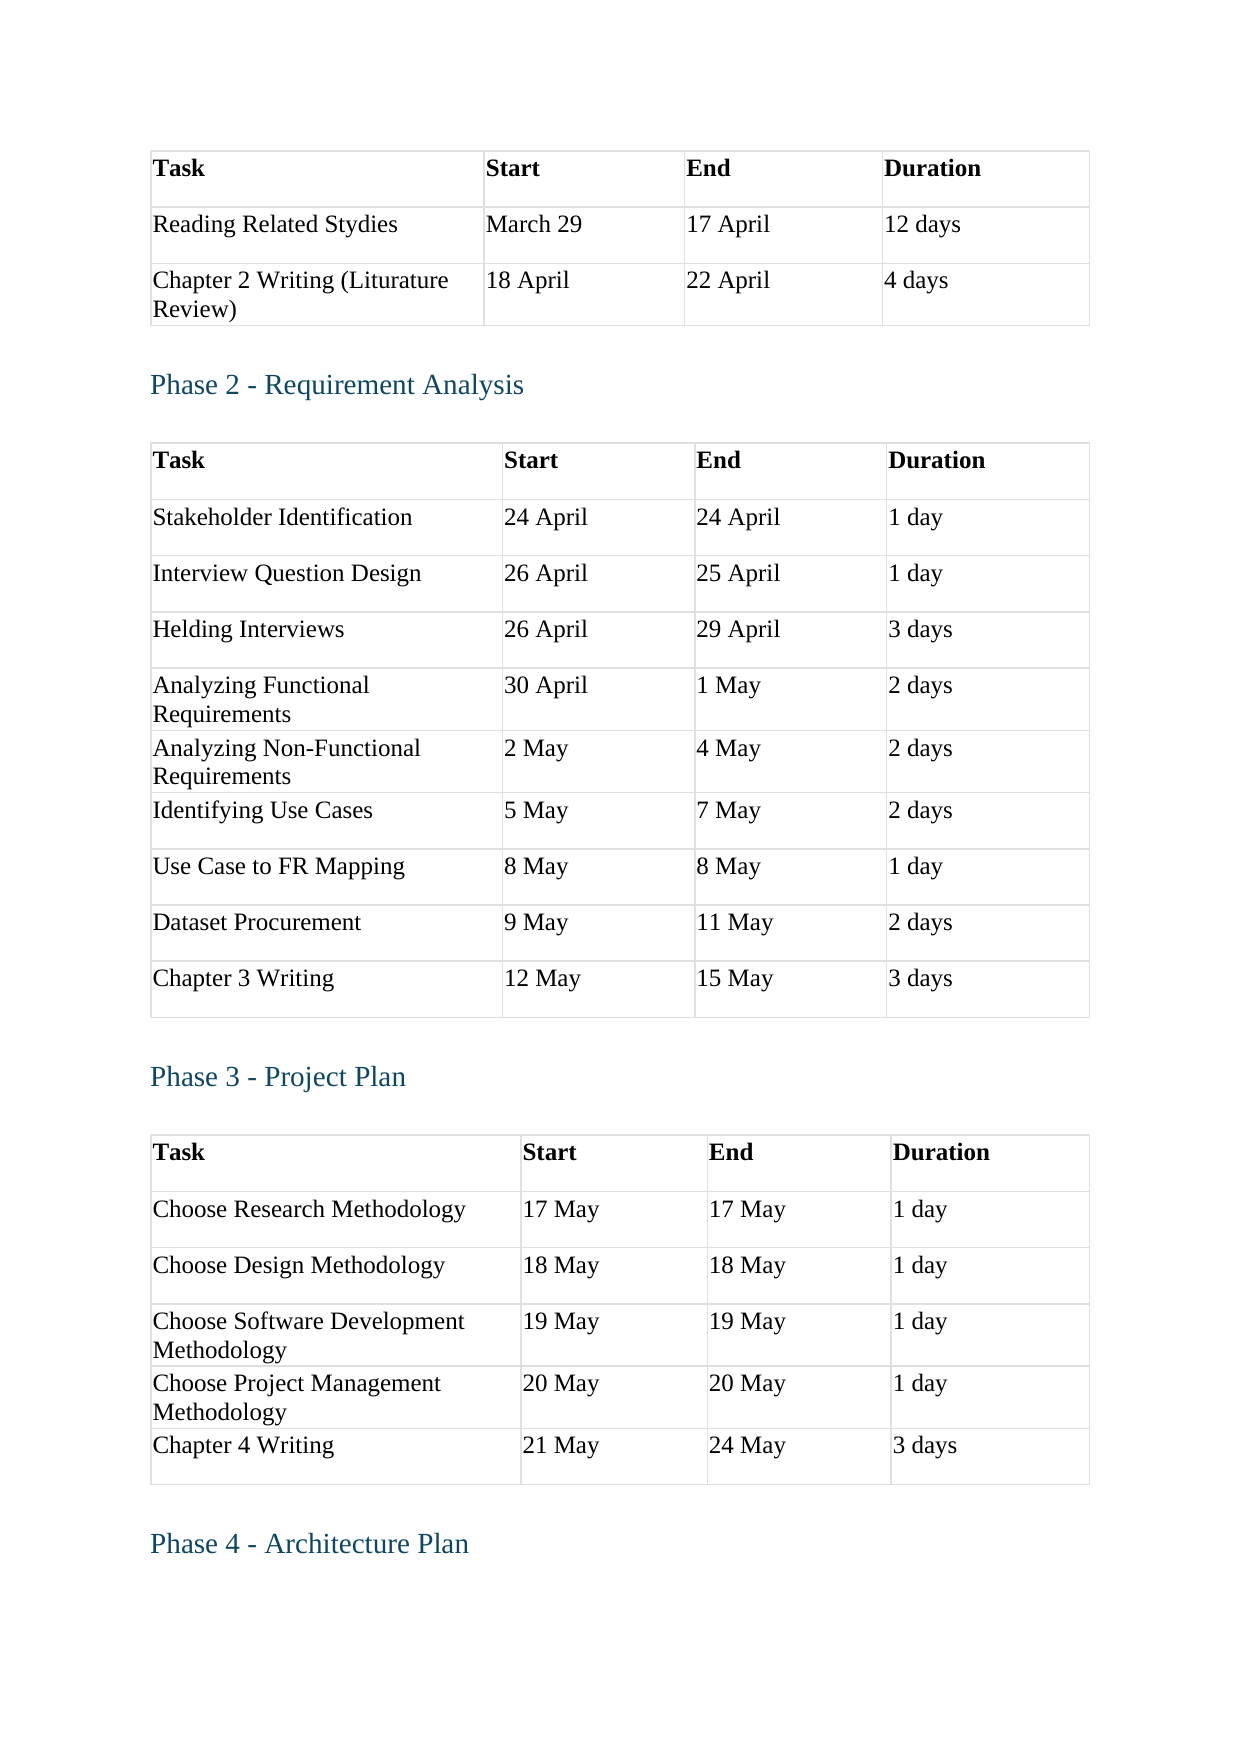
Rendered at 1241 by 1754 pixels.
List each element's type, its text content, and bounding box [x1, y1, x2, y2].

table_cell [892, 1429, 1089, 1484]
table_cell 7 May [696, 793, 886, 848]
table_cell 3 days [887, 962, 1089, 1017]
table_cell 29 April [696, 613, 886, 667]
table_cell 24 April [503, 500, 694, 555]
table_cell 12 May [503, 962, 694, 1017]
table_cell Reading Related Stydies [152, 208, 483, 262]
table_cell 24 April [696, 500, 886, 555]
table_cell 4 May [696, 731, 886, 792]
table_cell Chapter 3 Writing [152, 962, 502, 1017]
table_cell Dataset Procurement [152, 906, 502, 960]
table_header Task [152, 152, 483, 206]
table_header Duration [887, 444, 1089, 498]
table_cell Helding Interviews [152, 613, 502, 667]
table_header Task [152, 444, 502, 498]
table_cell Analyzing Non-Functional Requirements [152, 731, 502, 792]
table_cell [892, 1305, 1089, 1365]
table_cell March 29 [485, 208, 684, 262]
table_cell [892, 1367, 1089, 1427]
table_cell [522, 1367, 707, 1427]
table_cell Choose Design Methodology [152, 1248, 520, 1303]
table_cell 2 days [887, 669, 1089, 729]
table_header Duration [892, 1136, 1089, 1191]
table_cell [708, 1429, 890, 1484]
table_cell 1 day [892, 1192, 1089, 1247]
table_cell Use Case to FR Mapping [152, 850, 502, 904]
subtitle Phase 4 - Architecture Plan [150, 1526, 1090, 1560]
table_cell Interview Question Design [152, 556, 502, 611]
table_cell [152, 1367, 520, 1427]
table_header Start [522, 1136, 707, 1191]
table_cell 2 days [887, 731, 1089, 792]
table_cell 25 April [696, 556, 886, 611]
table_cell 26 April [503, 556, 694, 611]
table_cell 5 May [503, 793, 694, 848]
subtitle Phase 3 - Project Plan [150, 1059, 1090, 1093]
table_cell Identifying Use Cases [152, 793, 502, 848]
table_cell Chapter 2 Writing (Liturature Review) [152, 264, 483, 325]
table_cell 17 May [708, 1192, 890, 1247]
table_cell 11 May [696, 906, 886, 960]
table_cell 18 April [485, 264, 684, 325]
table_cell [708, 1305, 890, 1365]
table_cell 22 April [685, 264, 882, 325]
table_cell 1 day [887, 850, 1089, 904]
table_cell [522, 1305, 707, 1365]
table_cell Analyzing Functional Requirements [152, 669, 502, 729]
table_cell 18 May [708, 1248, 890, 1303]
table_cell 9 May [503, 906, 694, 960]
subtitle Phase 2 - Requirement Analysis [150, 367, 1090, 401]
table_header Start [485, 152, 684, 206]
table_cell 26 April [503, 613, 694, 667]
table_cell 12 days [883, 208, 1089, 262]
table_header End [685, 152, 882, 206]
table_cell 1 day [887, 500, 1089, 555]
table_cell 30 April [503, 669, 694, 729]
table_header Start [503, 444, 694, 498]
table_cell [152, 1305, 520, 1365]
table_cell Choose Research Methodology [152, 1192, 520, 1247]
table_cell 18 May [522, 1248, 707, 1303]
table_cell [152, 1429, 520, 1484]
table_header End [708, 1136, 890, 1191]
table_header Duration [883, 152, 1089, 206]
table_cell 4 days [883, 264, 1089, 325]
table_cell 17 April [685, 208, 882, 262]
table_header End [696, 444, 886, 498]
table_cell 8 May [696, 850, 886, 904]
table_cell 1 day [887, 556, 1089, 611]
table_cell 2 days [887, 793, 1089, 848]
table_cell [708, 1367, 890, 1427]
table_cell Stakeholder Identification [152, 500, 502, 555]
table_cell 2 days [887, 906, 1089, 960]
table_cell 3 days [887, 613, 1089, 667]
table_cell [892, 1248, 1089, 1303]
table_cell 1 May [696, 669, 886, 729]
table_cell 17 May [522, 1192, 707, 1247]
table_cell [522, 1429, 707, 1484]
table_cell 8 May [503, 850, 694, 904]
table_cell 2 May [503, 731, 694, 792]
table_header Task [152, 1136, 520, 1191]
table_cell 15 May [696, 962, 886, 1017]
